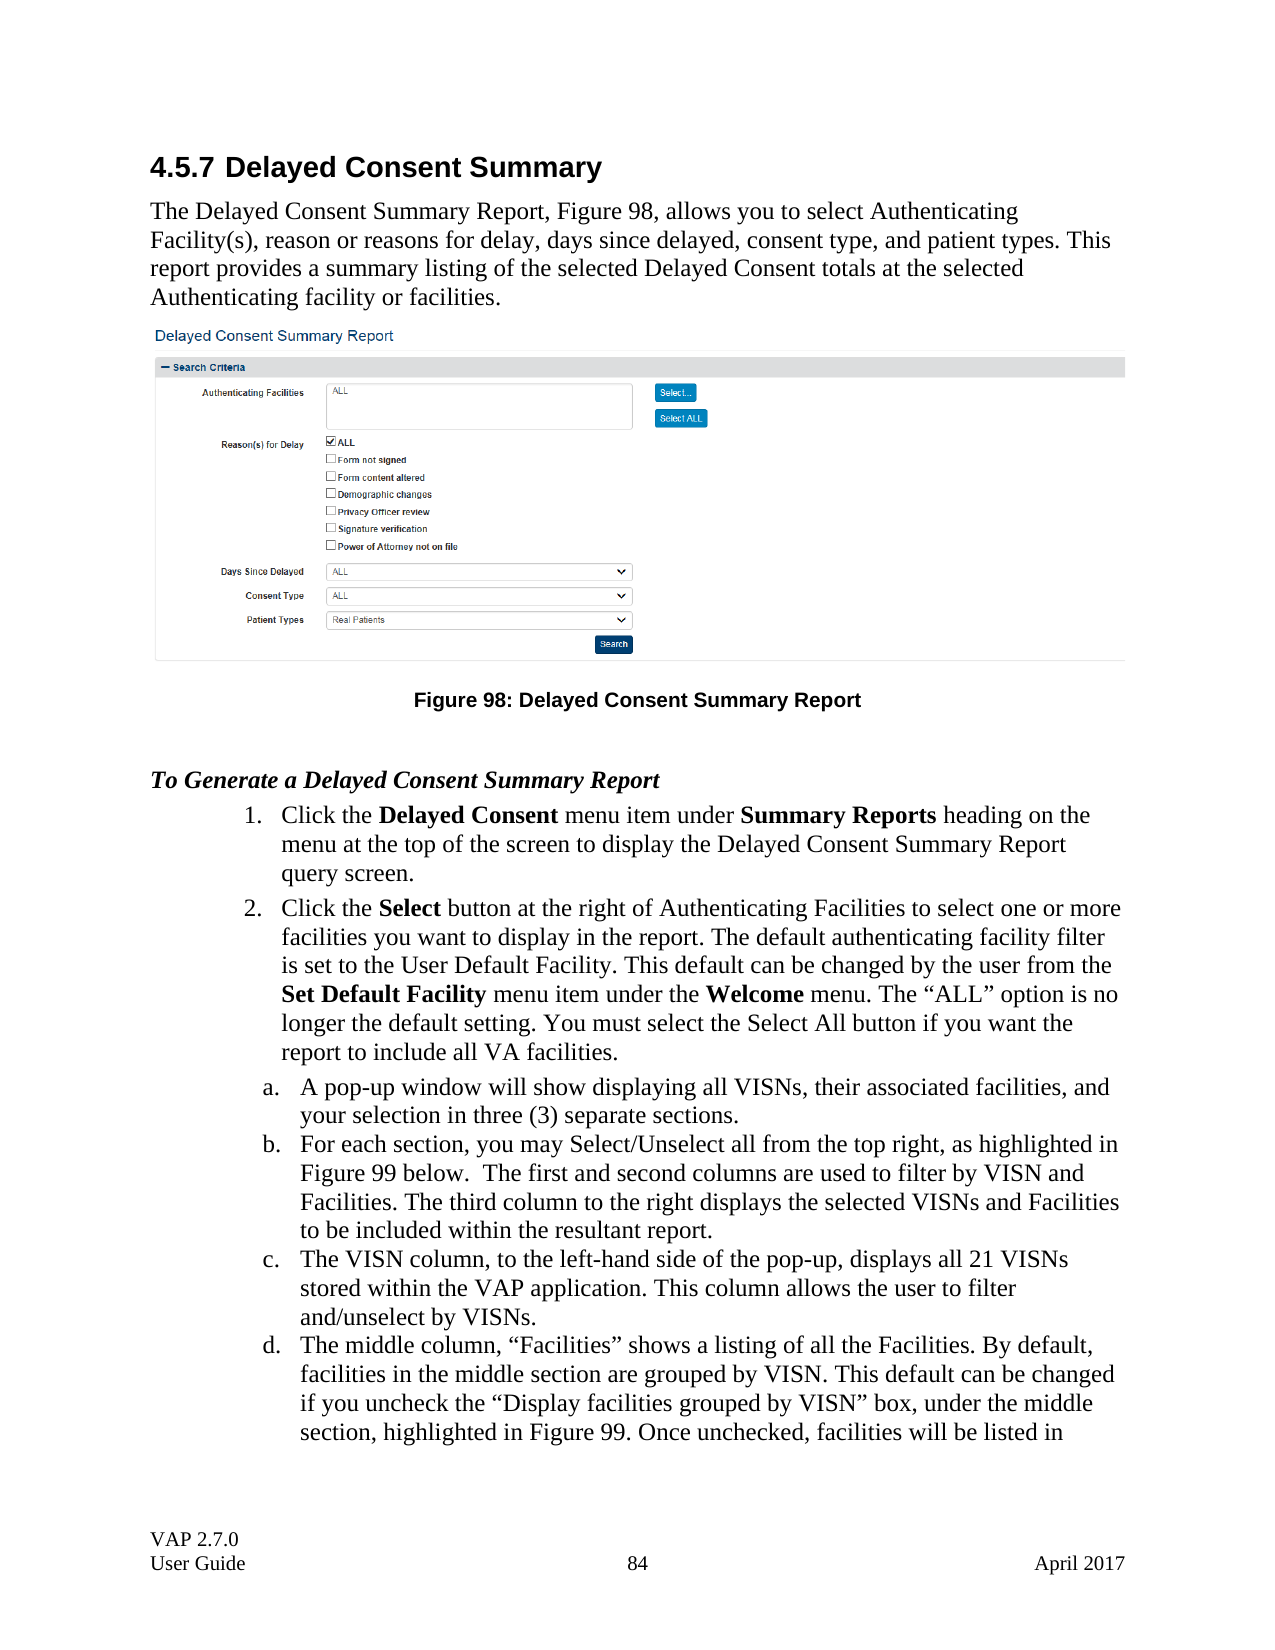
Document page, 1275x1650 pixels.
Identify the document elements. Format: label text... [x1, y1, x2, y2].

list A pop-up window will show displaying all VISNs, their associated facilities, and your selection in three (3) separate sections. [262, 1072, 1125, 1129]
text To Generate a Delayed Consent Summary Report [150, 766, 1125, 794]
picture [150, 323, 1125, 663]
list For each section, you may Select/Unselect all from the top right, as highlighted in Figure 99 below. The first and second columns are used to filter by VISN and Facilities. The third column to the right displays the selected VISNs and Facilities to be included within the resultant report. [262, 1129, 1125, 1244]
text Figure 98: Delayed Consent Summary Report [150, 688, 1125, 712]
text The Delayed Consent Summary Report, Figure 98, allows you to select Authenticating Facility(s), reason or reasons for delay, days since delayed, consent type, and patient types. This report provides a summary listing of the selected Delayed Consent totals at the selected Authenticating facility or facilities. [150, 196, 1125, 311]
list The VISN column, to the left-hand side of the pop-up, displays all 21 VISNs stored within the VAP application. This column allows the user to filter and/unselect by VISNs. [262, 1244, 1125, 1331]
list Click the Delayed Consent menu item under Summary Reports heading on the menu at the top of the screen to display the Delayed Consent Summary Report query screen. [244, 801, 1125, 887]
subtitle Delayed Consent Summary [150, 150, 1125, 183]
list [262, 1331, 1125, 1446]
text Click the Select button at the right of Authenticating Facilities to select one or more facilities you want to display in the report. The default authenticating facility filter is set to the User Default Facility. This default can be changed by the user from the Set Default Facility menu item under the Welcome menu. The “ALL” option is no longer the default setting. You must select the Select All button if you want the report to include all VA facilities. [244, 893, 1125, 1066]
